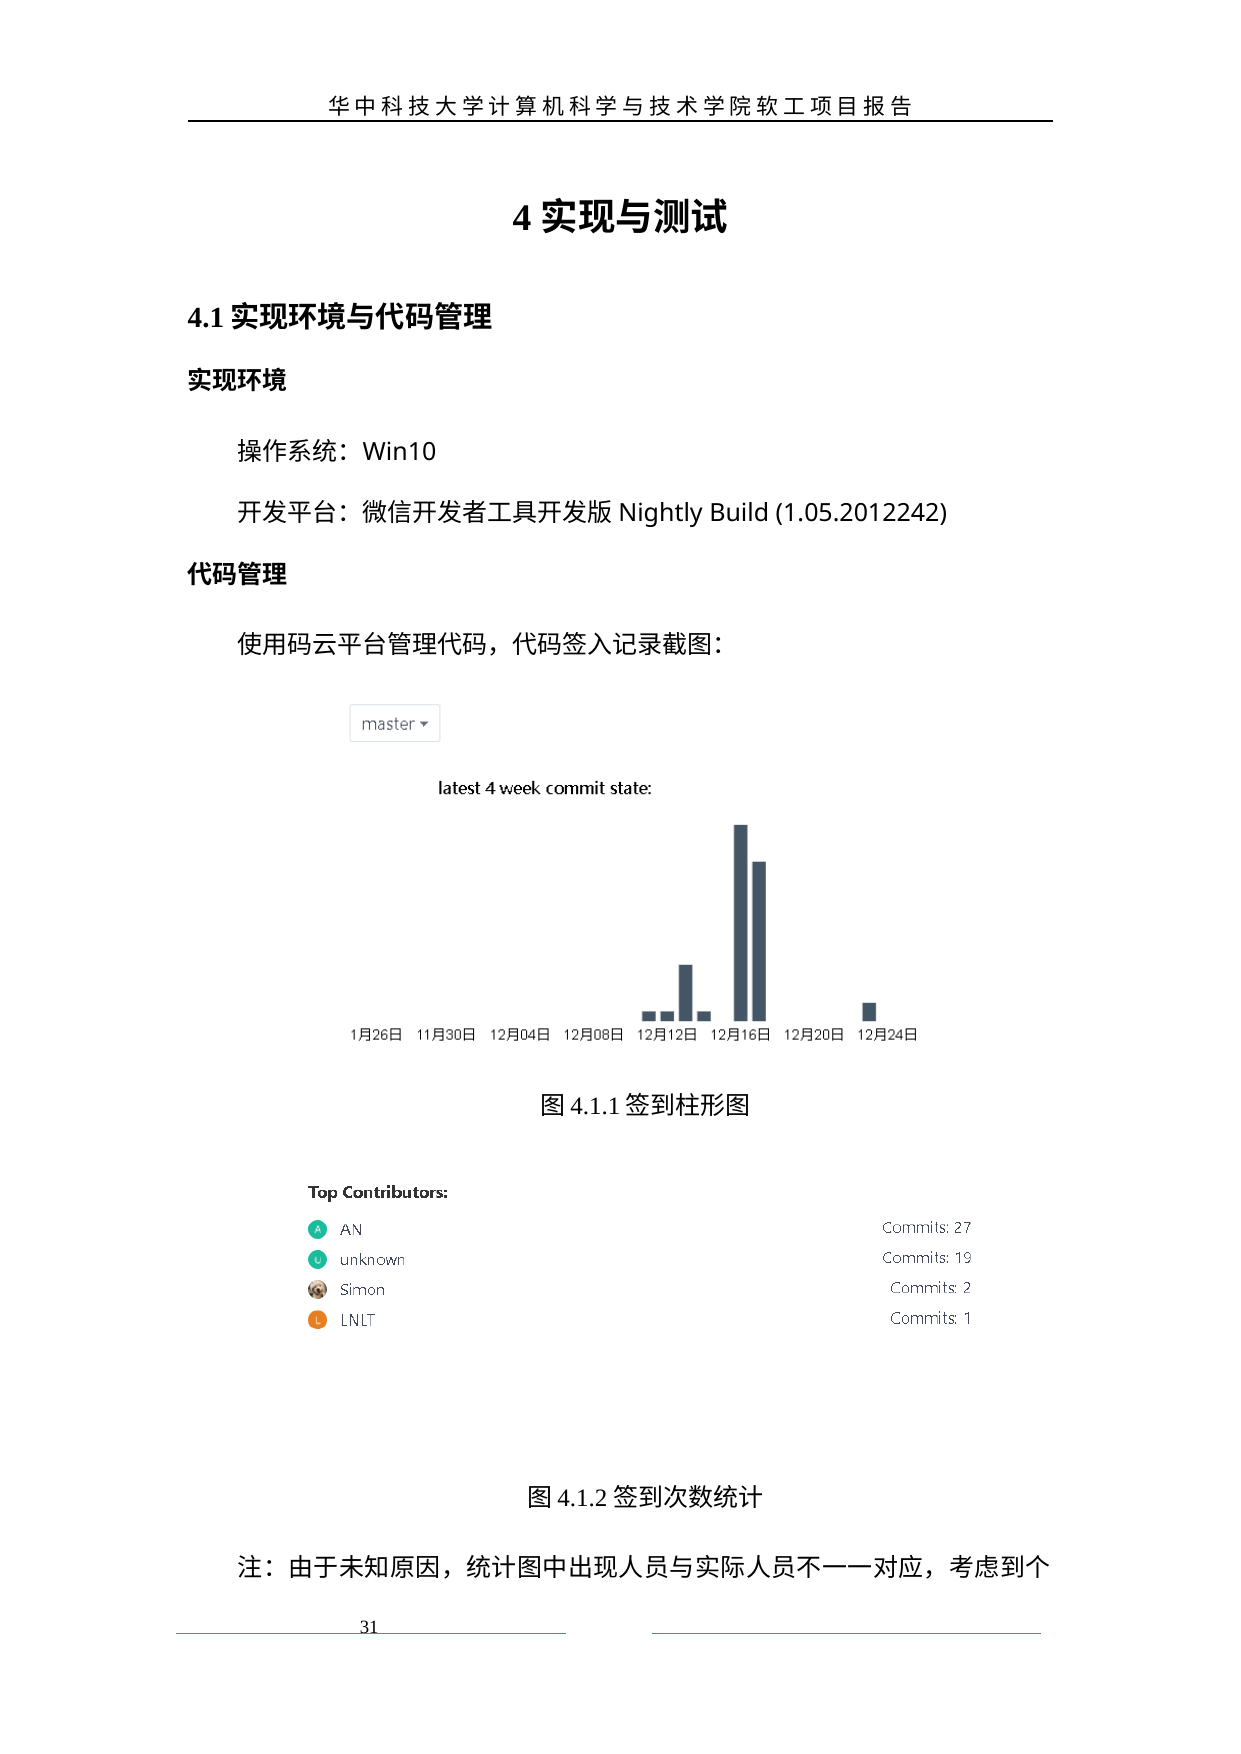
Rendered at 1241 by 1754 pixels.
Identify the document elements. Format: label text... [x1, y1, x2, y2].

text 实现环境 [187, 361, 1053, 397]
picture [320, 695, 970, 1056]
text 操作系统：Win10 [187, 431, 1053, 467]
text 图4.1.1签到柱形图 [187, 1086, 1053, 1122]
title 4 实现与测试 [187, 187, 1053, 241]
text 使用码云平台管理代码，代码签入记录截图： [187, 625, 1053, 661]
text 开发平台：微信开发者工具开发版 Nightly Build (1.05.2012242) [187, 493, 1053, 529]
picture [270, 1156, 1020, 1447]
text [187, 1548, 1053, 1584]
text 图4.1.2 签到次数统计 [187, 1477, 1053, 1513]
text 代码管理 [187, 554, 1053, 591]
subtitle 4.1实现环境与代码管理 [187, 293, 1053, 336]
